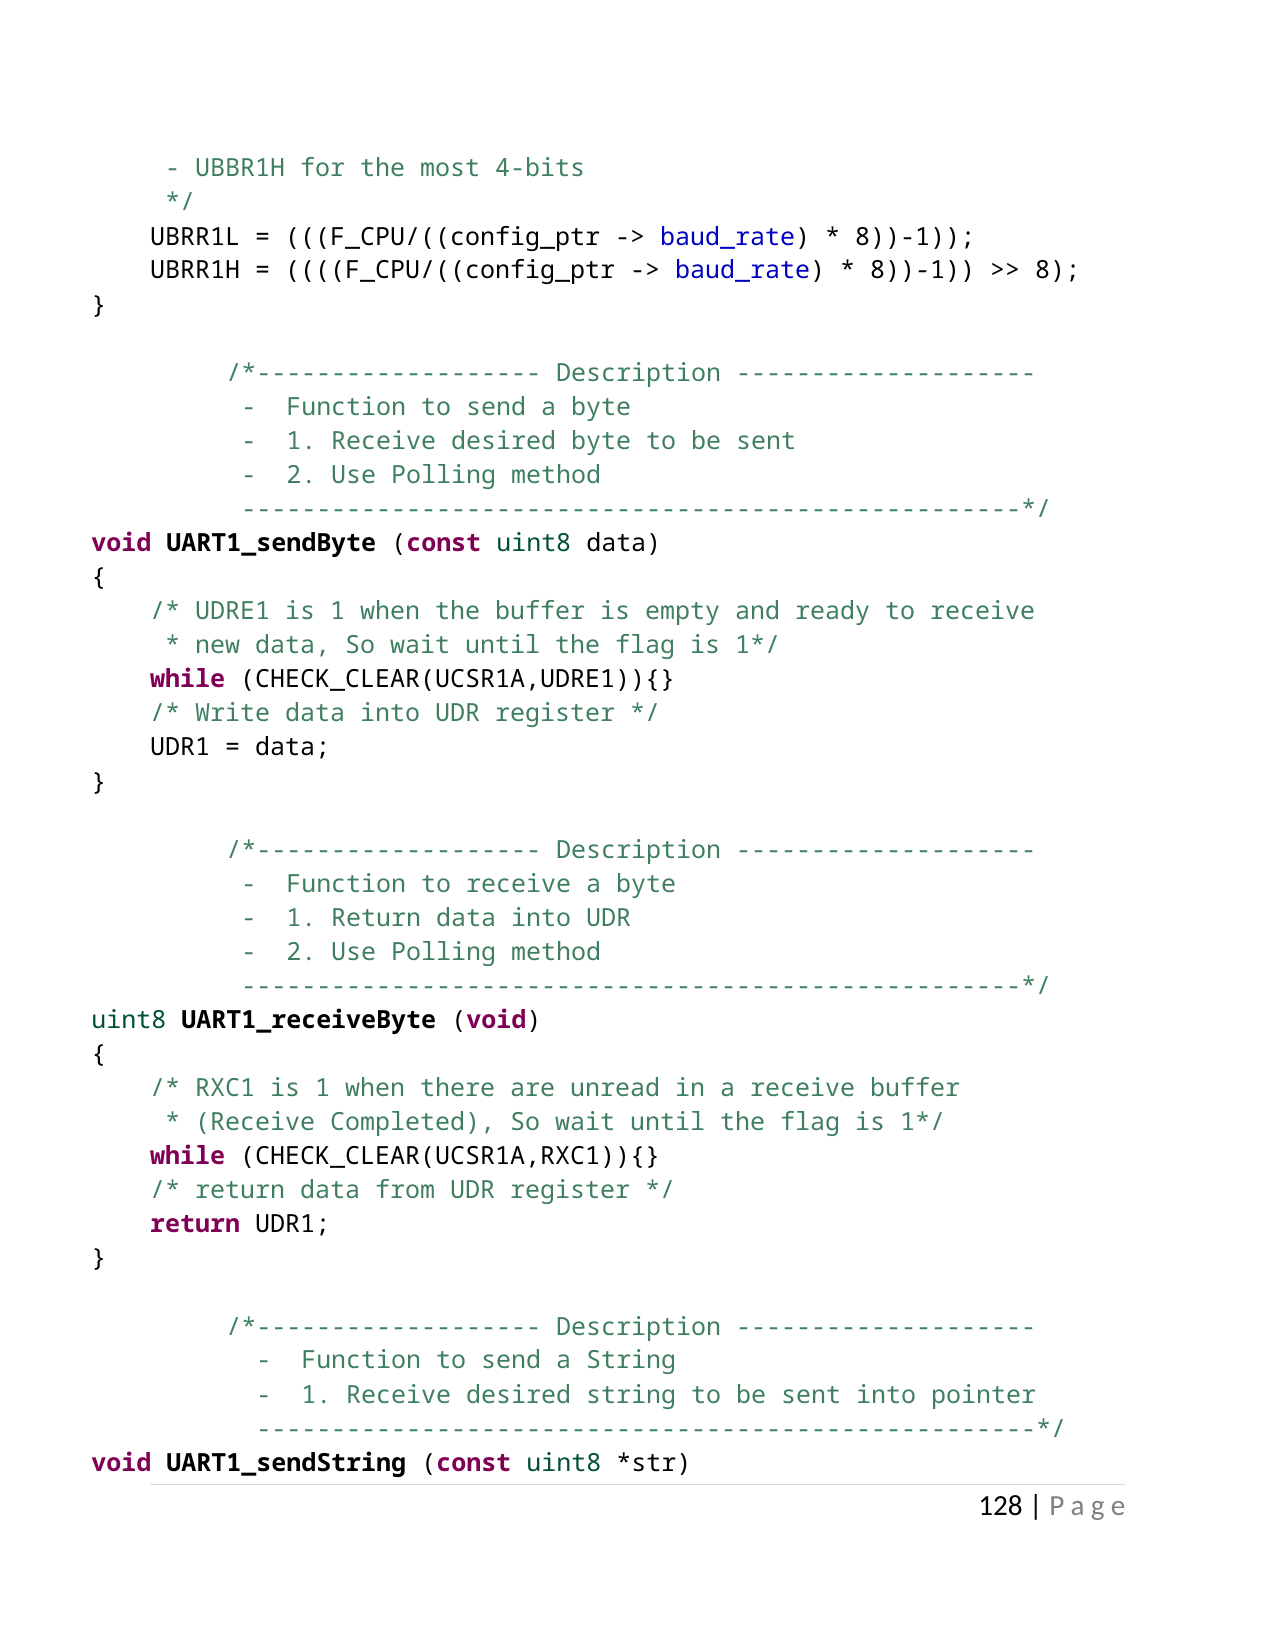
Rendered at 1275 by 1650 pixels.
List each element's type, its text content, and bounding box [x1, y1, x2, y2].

text - 2. Use Polling method [91, 933, 1184, 967]
text ----------------------------------------------------*/ [91, 967, 1184, 1002]
text /* RXC1 is 1 when there are unread in a receive buffer [91, 1070, 1184, 1104]
text UDR1 = data; [91, 729, 1184, 763]
text /*------------------- Description -------------------- [91, 1308, 1184, 1342]
text * (Receive Completed), So wait until the flag is 1*/ [91, 1104, 1184, 1138]
text */ [91, 184, 1184, 218]
text * new data, So wait until the flag is 1*/ [91, 627, 1184, 661]
text /* Write data into UDR register */ [91, 695, 1184, 729]
text - 1. Return data into UDR [91, 899, 1184, 933]
text } [91, 286, 1184, 320]
text uint8 UART1_receiveByte (void) [91, 1002, 1184, 1036]
text UBRR1H = ((((F_CPU/((config_ptr -> baud_rate) * 8))-1)) >> 8); [91, 252, 1184, 286]
text while (CHECK_CLEAR(UCSR1A,RXC1)){} [91, 1138, 1184, 1172]
text } [91, 763, 1184, 797]
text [91, 1376, 1184, 1410]
text ----------------------------------------------------*/ [91, 1410, 1184, 1444]
text { [91, 559, 1184, 593]
text /* return data from UDR register */ [91, 1172, 1184, 1206]
text /*------------------- Description -------------------- [91, 831, 1184, 865]
text /* UDRE1 is 1 when the buffer is empty and ready to receive [91, 593, 1184, 627]
text return UDR1; [91, 1206, 1184, 1240]
text void UART1_sendString (const uint8 *str) [91, 1444, 1184, 1478]
text - UBBR1H for the most 4-bits [91, 150, 1184, 184]
text - Function to send a String [91, 1342, 1184, 1376]
text } [91, 1240, 1184, 1274]
text - Function to receive a byte [91, 865, 1184, 899]
text UBRR1L = (((F_CPU/((config_ptr -> baud_rate) * 8))-1)); [91, 218, 1184, 252]
text /*------------------- Description -------------------- [91, 354, 1184, 388]
text - 1. Receive desired byte to be sent [91, 422, 1184, 457]
text { [91, 1036, 1184, 1070]
text void UART1_sendByte (const uint8 data) [91, 525, 1184, 559]
text while (CHECK_CLEAR(UCSR1A,UDRE1)){} [91, 661, 1184, 695]
text - Function to send a byte [91, 388, 1184, 422]
text ----------------------------------------------------*/ [91, 491, 1184, 525]
text - 2. Use Polling method [91, 457, 1184, 491]
